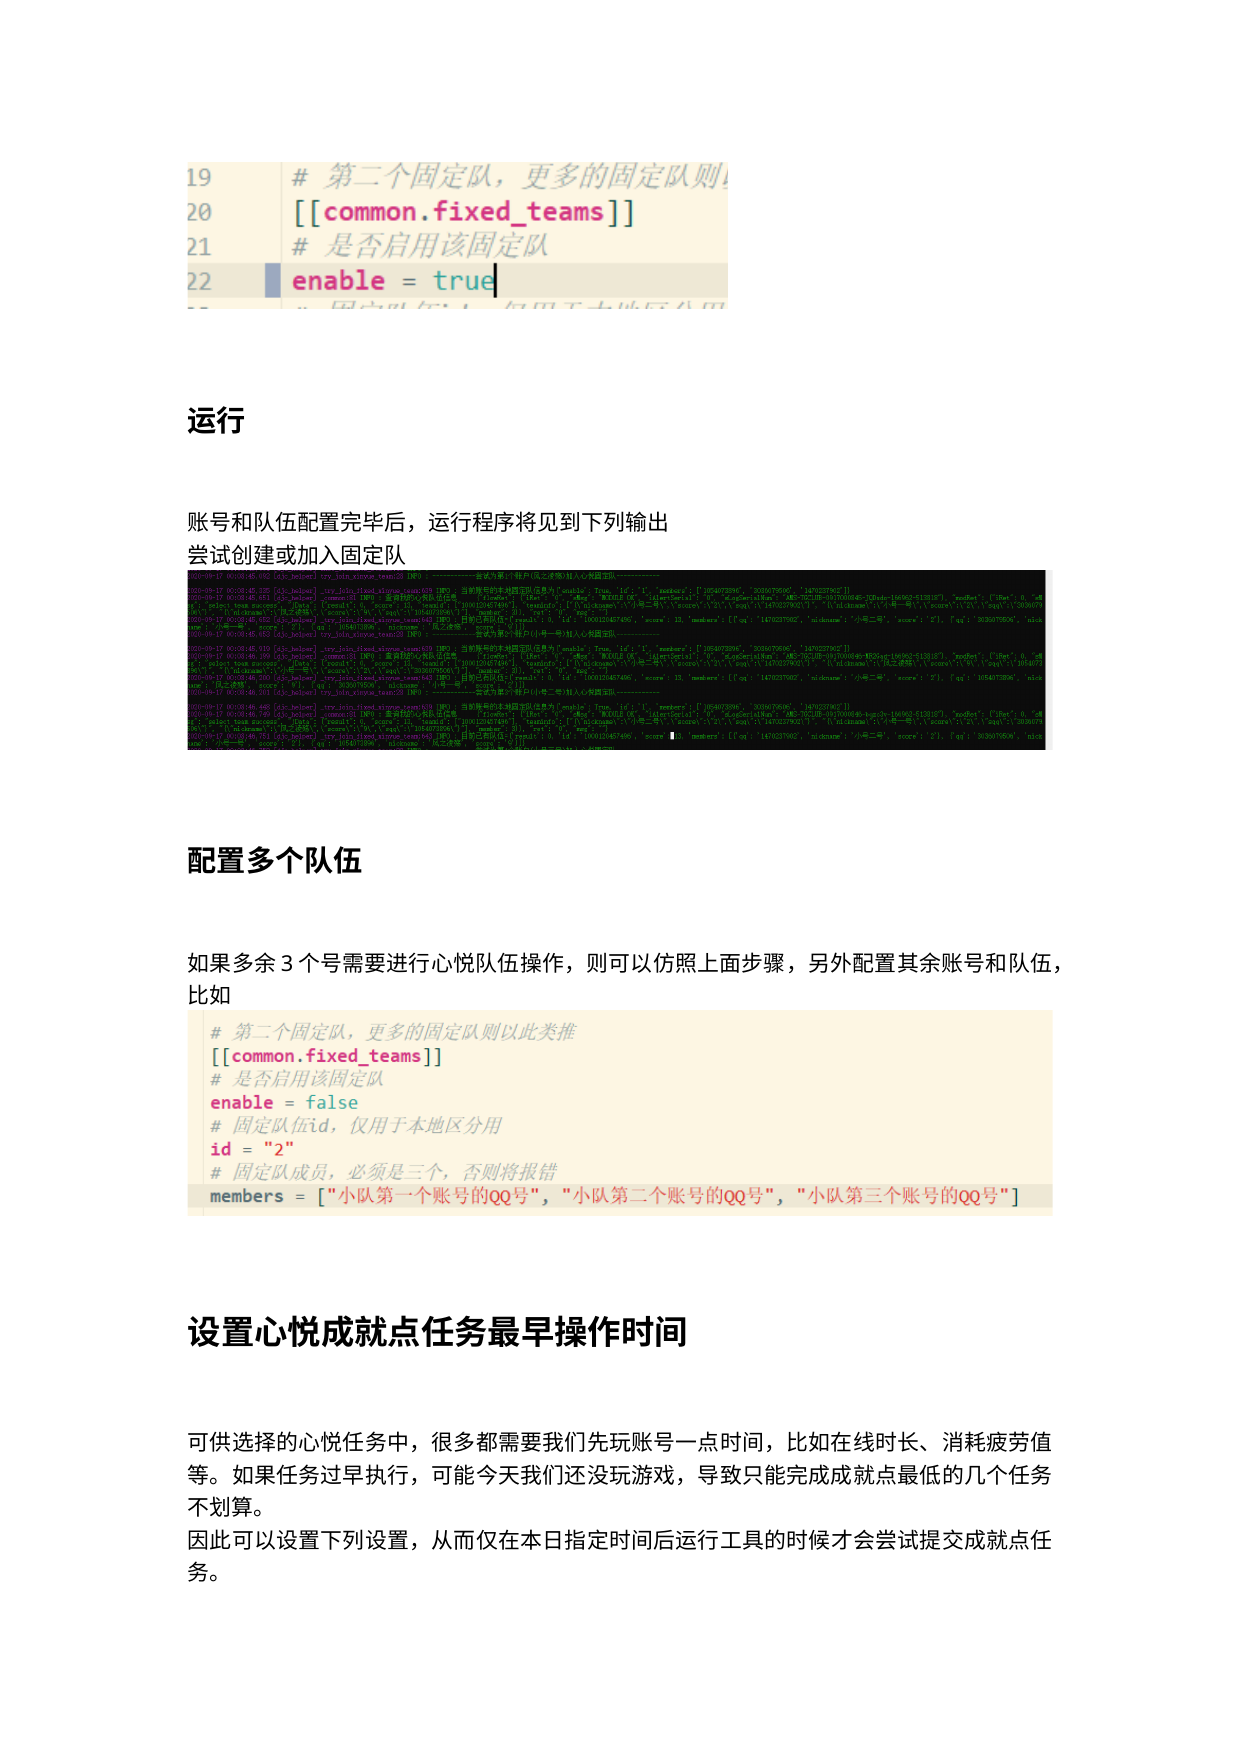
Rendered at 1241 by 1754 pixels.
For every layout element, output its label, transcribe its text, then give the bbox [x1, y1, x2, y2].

text 尝试创建或加入固定队 [187, 537, 1053, 570]
picture [187, 1010, 1053, 1216]
subtitle 设置心悦成就点任务最早操作时间 [187, 1298, 1053, 1363]
text 如果多余3个号需要进行心悦队伍操作，则可以仿照上面步骤，另外配置其余账号和队伍，比如 [187, 946, 1053, 1010]
text 账号和队伍配置完毕后，运行程序将见到下列输出 [187, 505, 1053, 537]
subtitle 配置多个队伍 [187, 827, 1053, 892]
picture [187, 570, 1053, 750]
picture [187, 162, 728, 309]
subtitle 运行 [187, 386, 1053, 451]
text 可供选择的心悦任务中，很多都需要我们先玩账号一点时间，比如在线时长、消耗疲劳值等。如果任务过早执行，可能今天我们还没玩游戏，导致只能完成成就点最低的几个任务，不划算。 [187, 1425, 1053, 1522]
text 因此可以设置下列设置，从而仅在本日指定时间后运行工具的时候才会尝试提交成就点任务。 [187, 1522, 1053, 1587]
